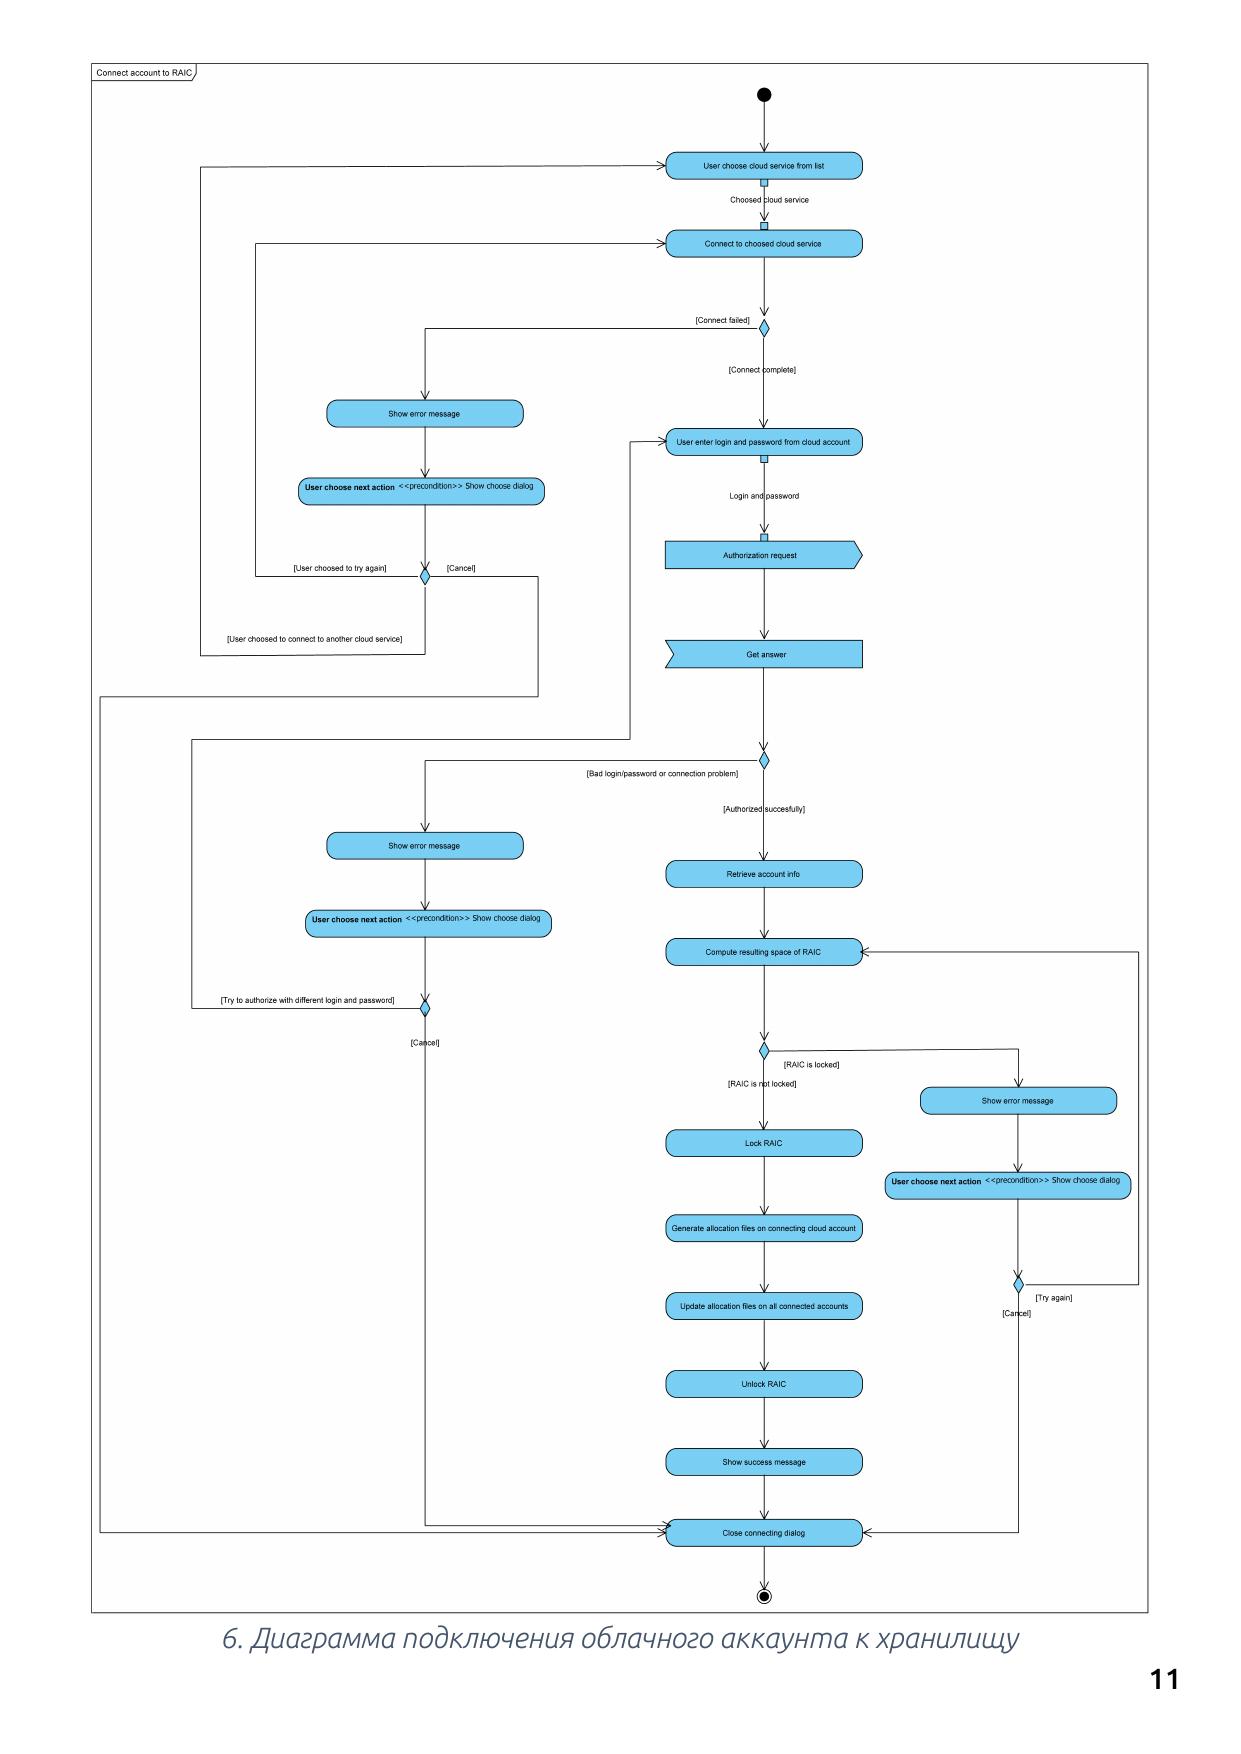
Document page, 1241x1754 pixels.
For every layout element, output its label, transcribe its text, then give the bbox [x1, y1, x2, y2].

text 6. Диаграмма подключения облачного аккаунта к хранилищу [59, 1621, 1181, 1654]
